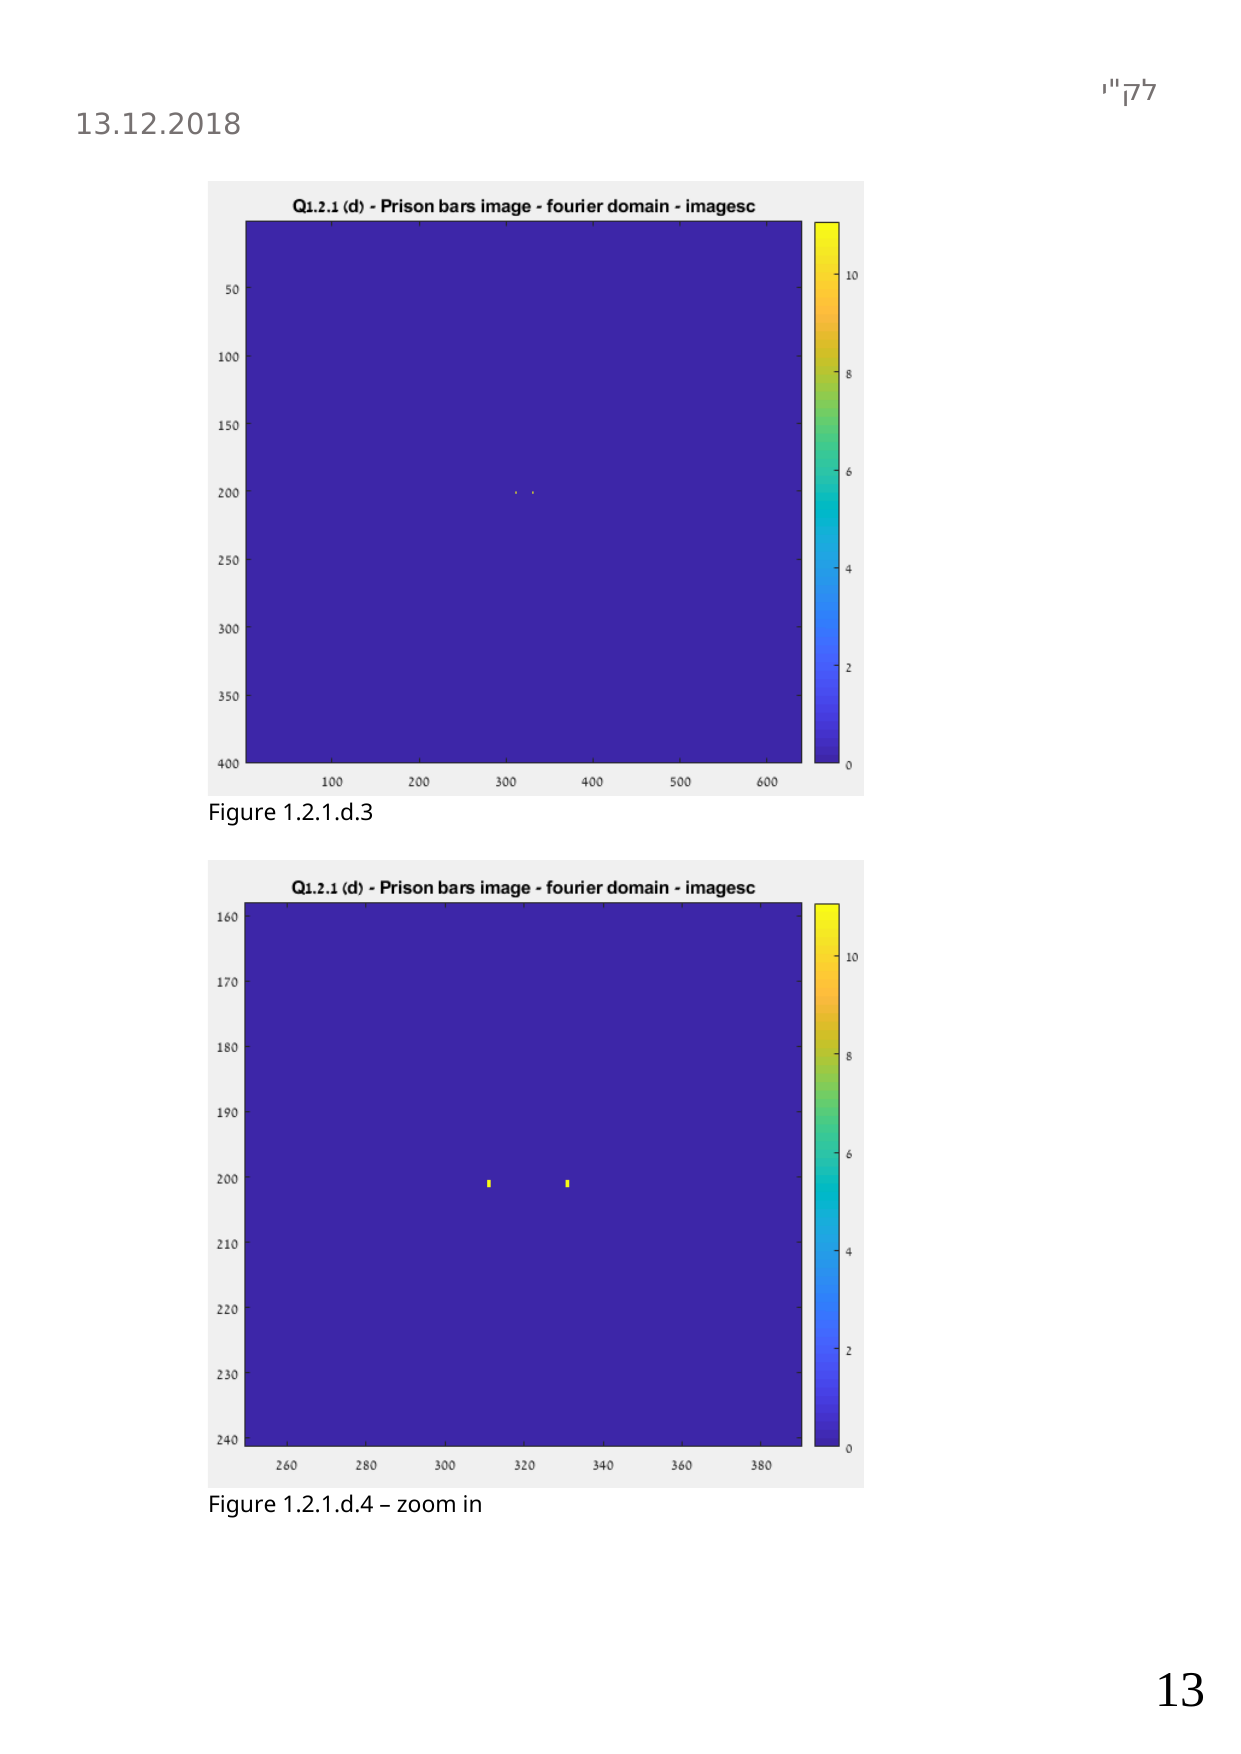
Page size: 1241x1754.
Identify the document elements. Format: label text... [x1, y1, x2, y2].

picture [207, 860, 864, 1488]
text Figure 1.2.1.d.3 [208, 796, 1165, 827]
picture [207, 181, 864, 796]
text Figure 1.2.1.d.4 – zoom in [208, 1488, 1165, 1519]
